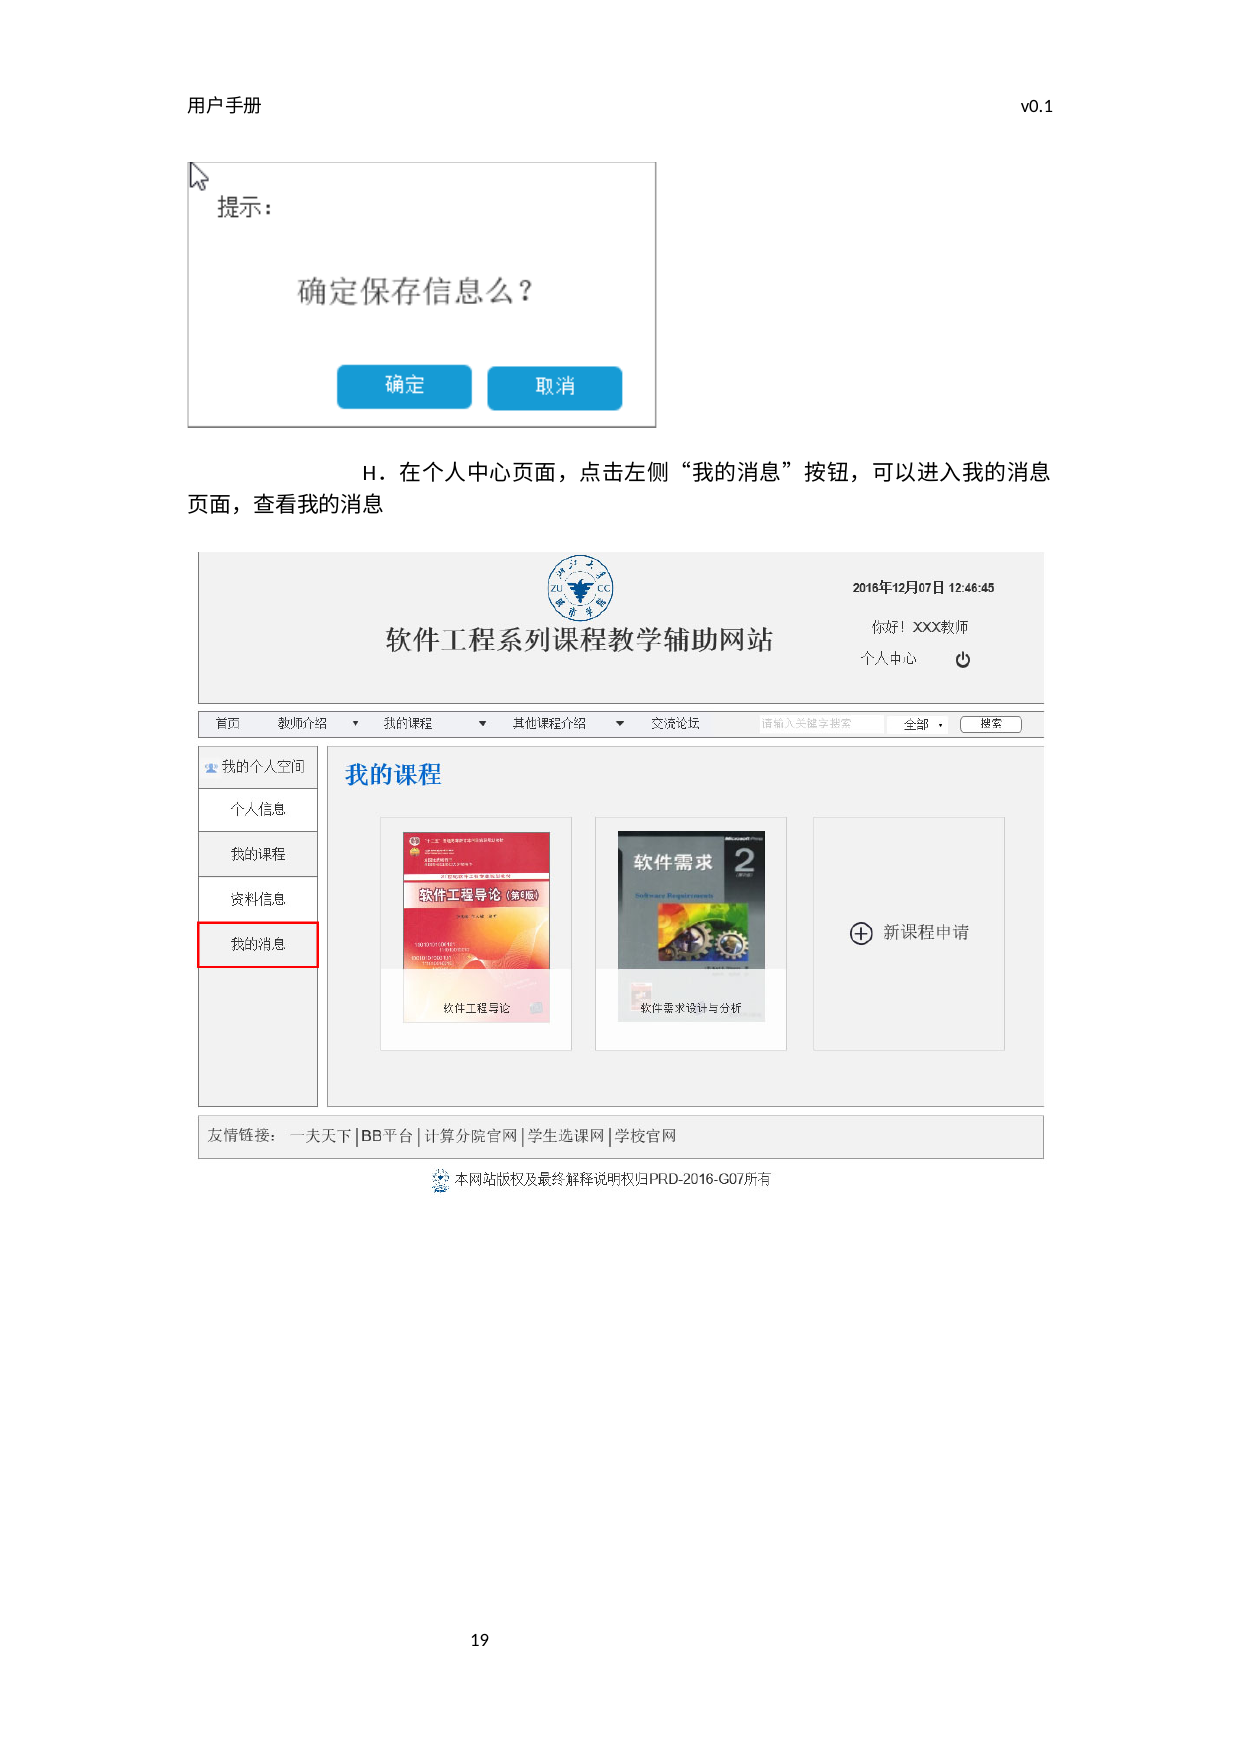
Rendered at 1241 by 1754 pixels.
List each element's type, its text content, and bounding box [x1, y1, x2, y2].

picture [187, 552, 1053, 1198]
text H．在个人中心页面，点击左侧“我的消息”按钮，可以进入我的消息页面，查看我的消息 [187, 454, 1053, 519]
picture [187, 162, 657, 428]
